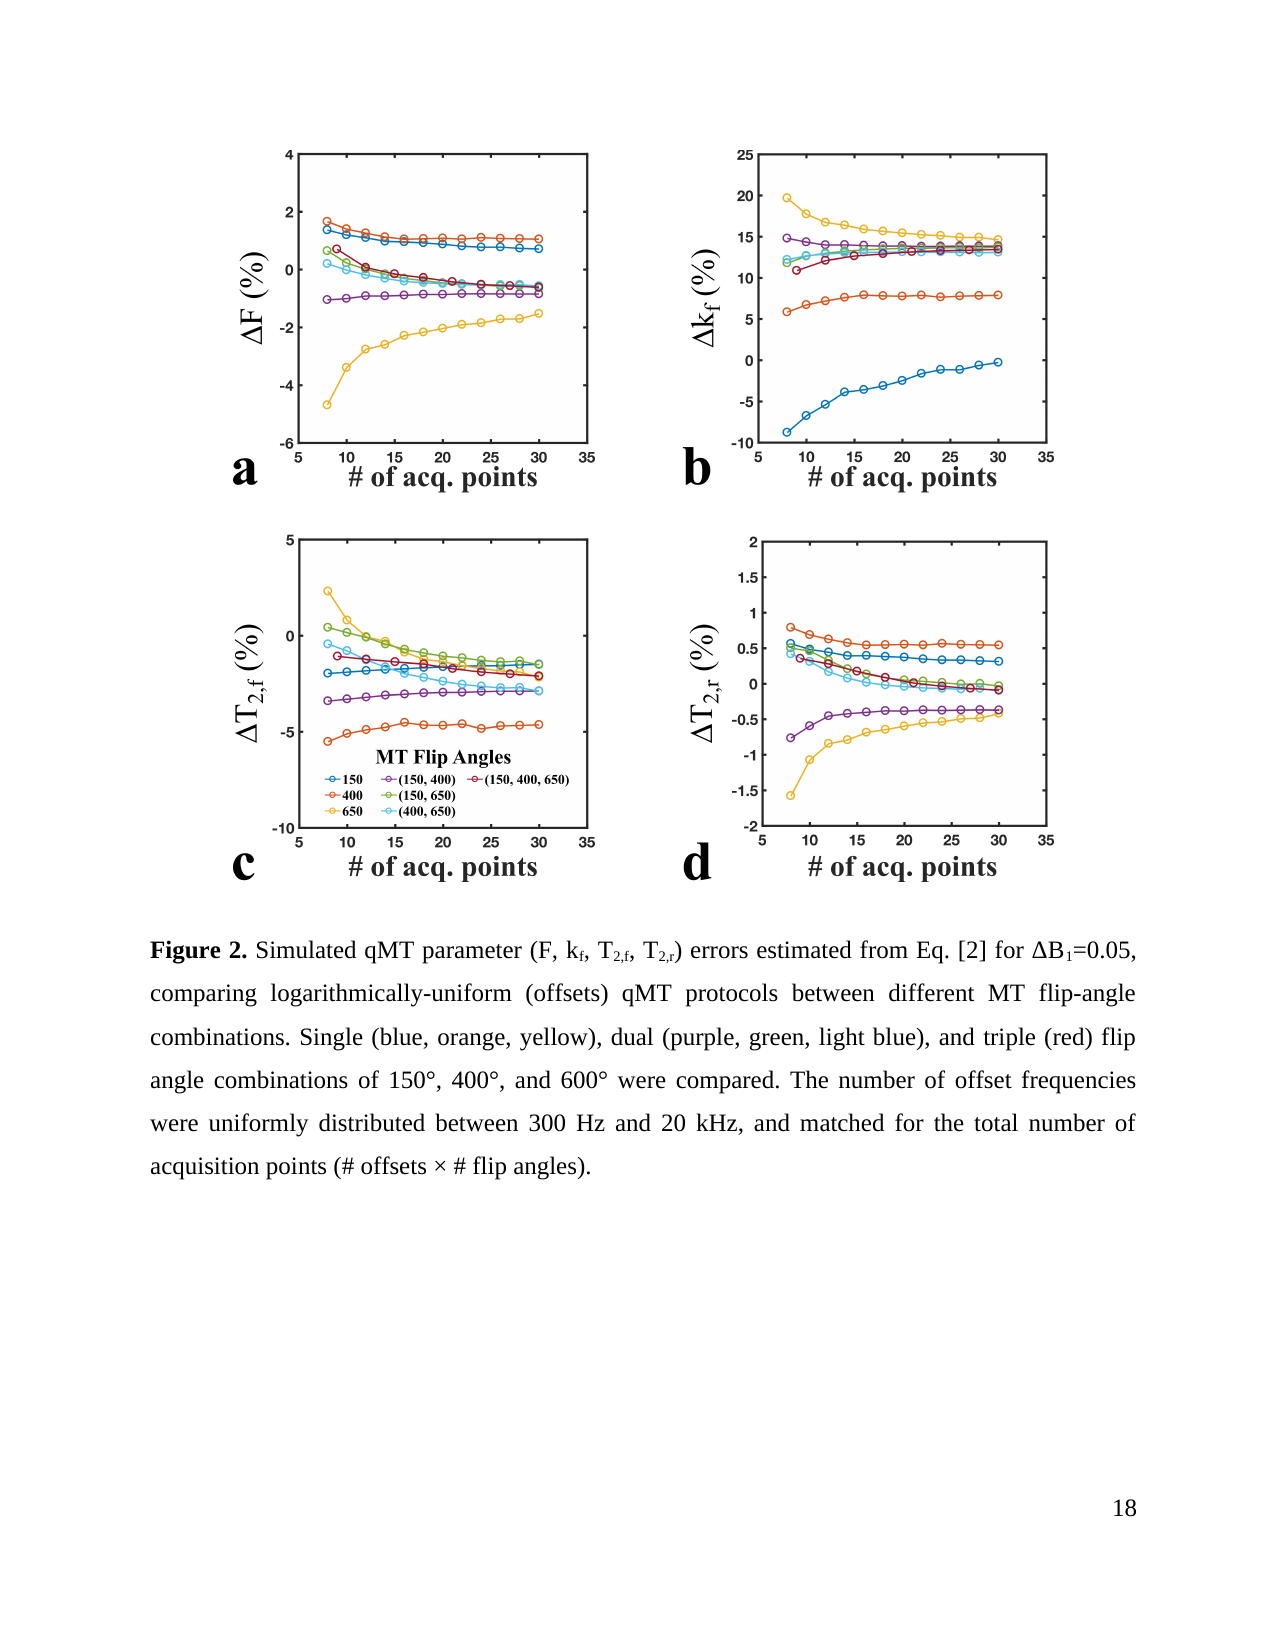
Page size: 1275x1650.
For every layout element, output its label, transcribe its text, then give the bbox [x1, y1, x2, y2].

picture [233, 150, 1054, 882]
